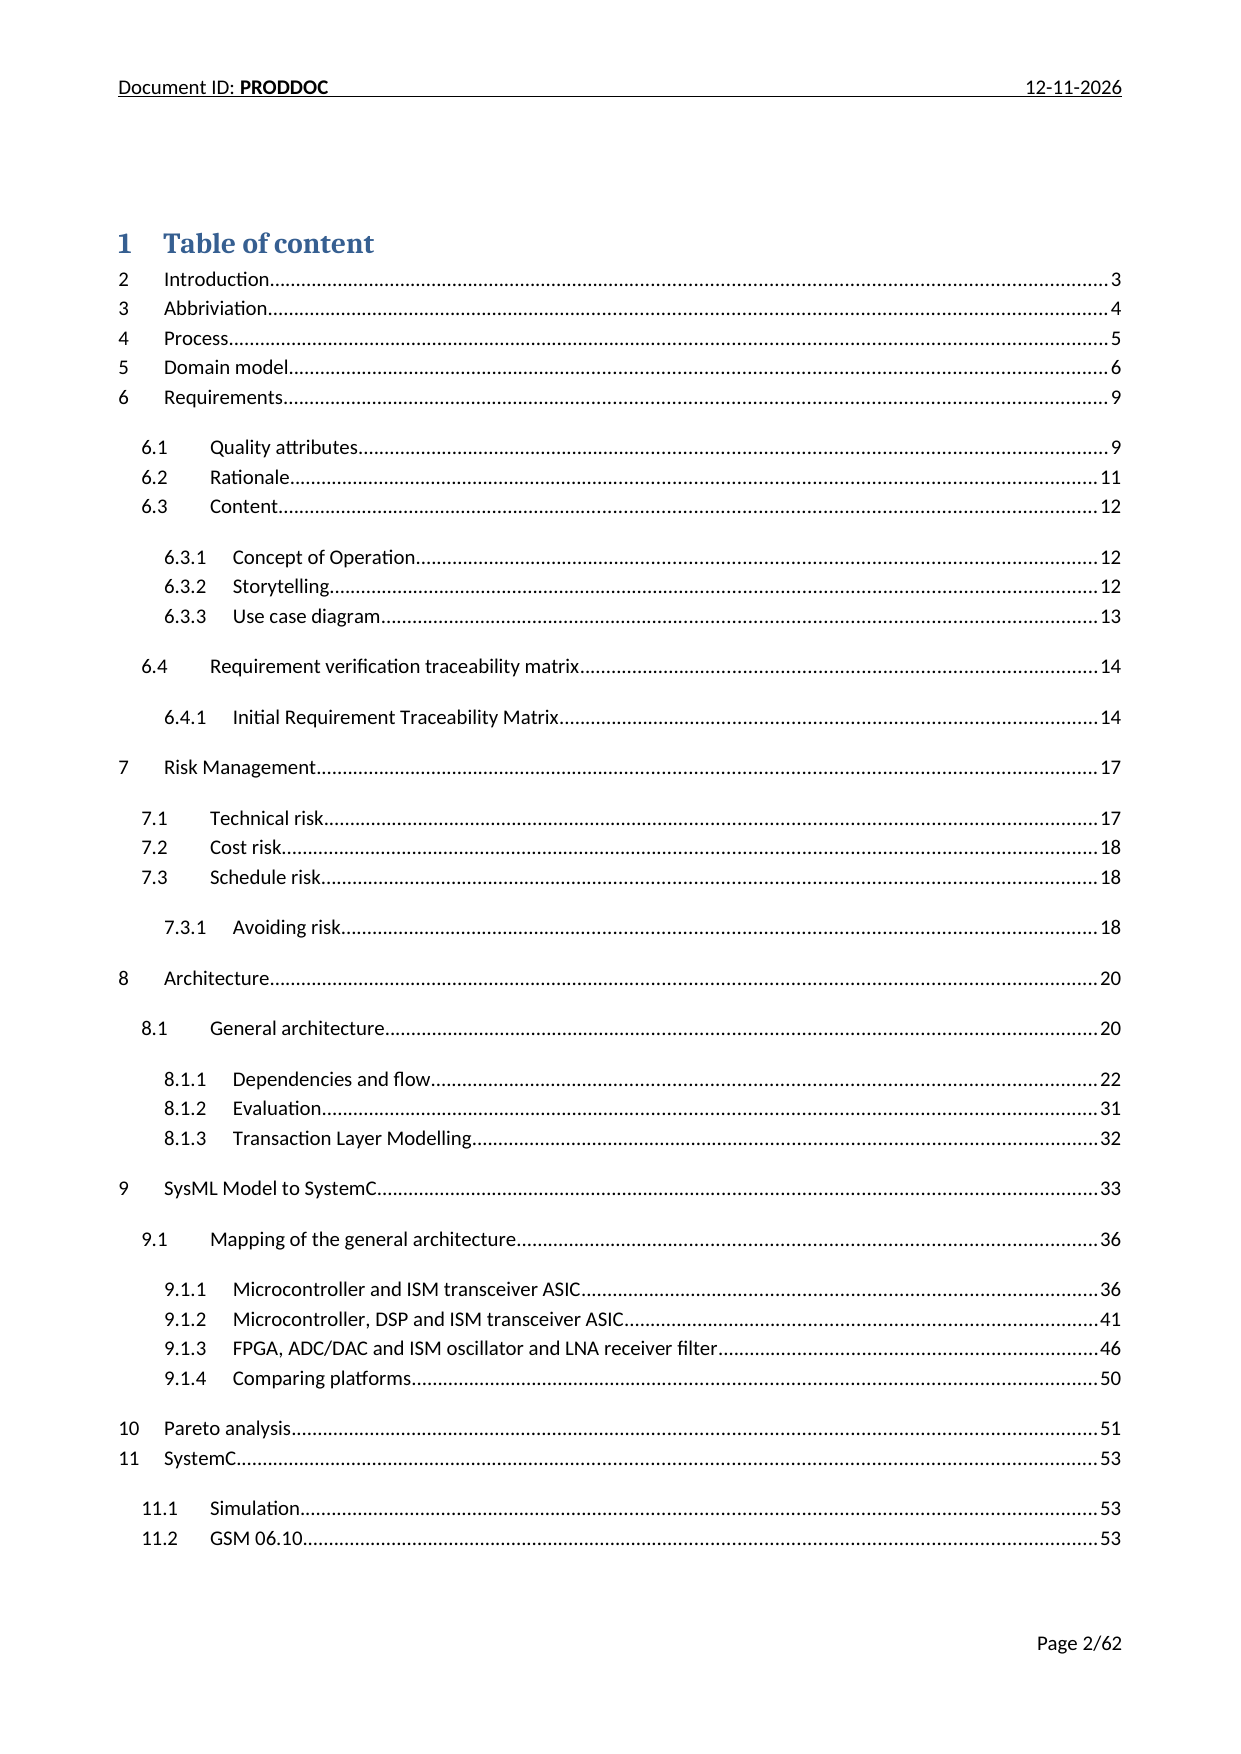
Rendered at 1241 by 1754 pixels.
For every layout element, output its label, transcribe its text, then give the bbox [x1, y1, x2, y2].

text 7.3 Schedule risk 18 [141, 864, 1122, 889]
text 2 Introduction 3 [118, 266, 1122, 291]
text 6.4 Requirement verification traceability matrix 14 [141, 654, 1122, 679]
text 9.1.4 Comparing platforms 50 [164, 1365, 1122, 1390]
text 11 SystemC 53 [118, 1445, 1122, 1470]
text 6.3 Content 12 [141, 494, 1122, 519]
text 7.3.1 Avoiding risk 18 [164, 914, 1122, 940]
text 5 Domain model 6 [118, 354, 1122, 380]
text 6.2 Rationale 11 [141, 464, 1122, 489]
text 8.1.3 Transaction Layer Modelling 32 [164, 1125, 1122, 1150]
text 10 Pareto analysis 51 [118, 1415, 1122, 1441]
text 9 SysML Model to SystemC 33 [118, 1175, 1122, 1201]
text 6 Requirements 9 [118, 384, 1122, 409]
text 11.2 GSM 06.10 53 [141, 1525, 1122, 1550]
text 8 Architecture 20 [118, 965, 1122, 990]
text 8.1 General architecture 20 [141, 1015, 1122, 1041]
text 6.3.3 Use case diagram 13 [164, 603, 1122, 629]
text 6.4.1 Initial Requirement Traceability Matrix 14 [164, 704, 1122, 729]
subtitle Table of content [118, 227, 1122, 261]
text 9.1.3 FPGA, ADC/DAC and ISM oscillator and LNA receiver filter 46 [164, 1335, 1122, 1361]
text 7.1 Technical risk 17 [141, 805, 1122, 830]
text 6.3.2 Storytelling 12 [164, 574, 1122, 599]
text 4 Process 5 [118, 325, 1122, 350]
text 3 Abbriviation 4 [118, 295, 1122, 321]
text 7 Risk Management 17 [118, 754, 1122, 780]
text 6.3.1 Concept of Operation 12 [164, 544, 1122, 569]
text 8.1.2 Evaluation 31 [164, 1095, 1122, 1121]
text 8.1.1 Dependencies and flow 22 [164, 1066, 1122, 1091]
text 9.1.2 Microcontroller, DSP and ISM transceiver ASIC 41 [164, 1306, 1122, 1331]
text 9.1 Mapping of the general architecture 36 [141, 1226, 1122, 1251]
text 7.2 Cost risk 18 [141, 834, 1122, 860]
text 9.1.1 Microcontroller and ISM transceiver ASIC 36 [164, 1276, 1122, 1302]
text 6.1 Quality attributes 9 [141, 434, 1122, 460]
text 11.1 Simulation 53 [141, 1495, 1122, 1521]
